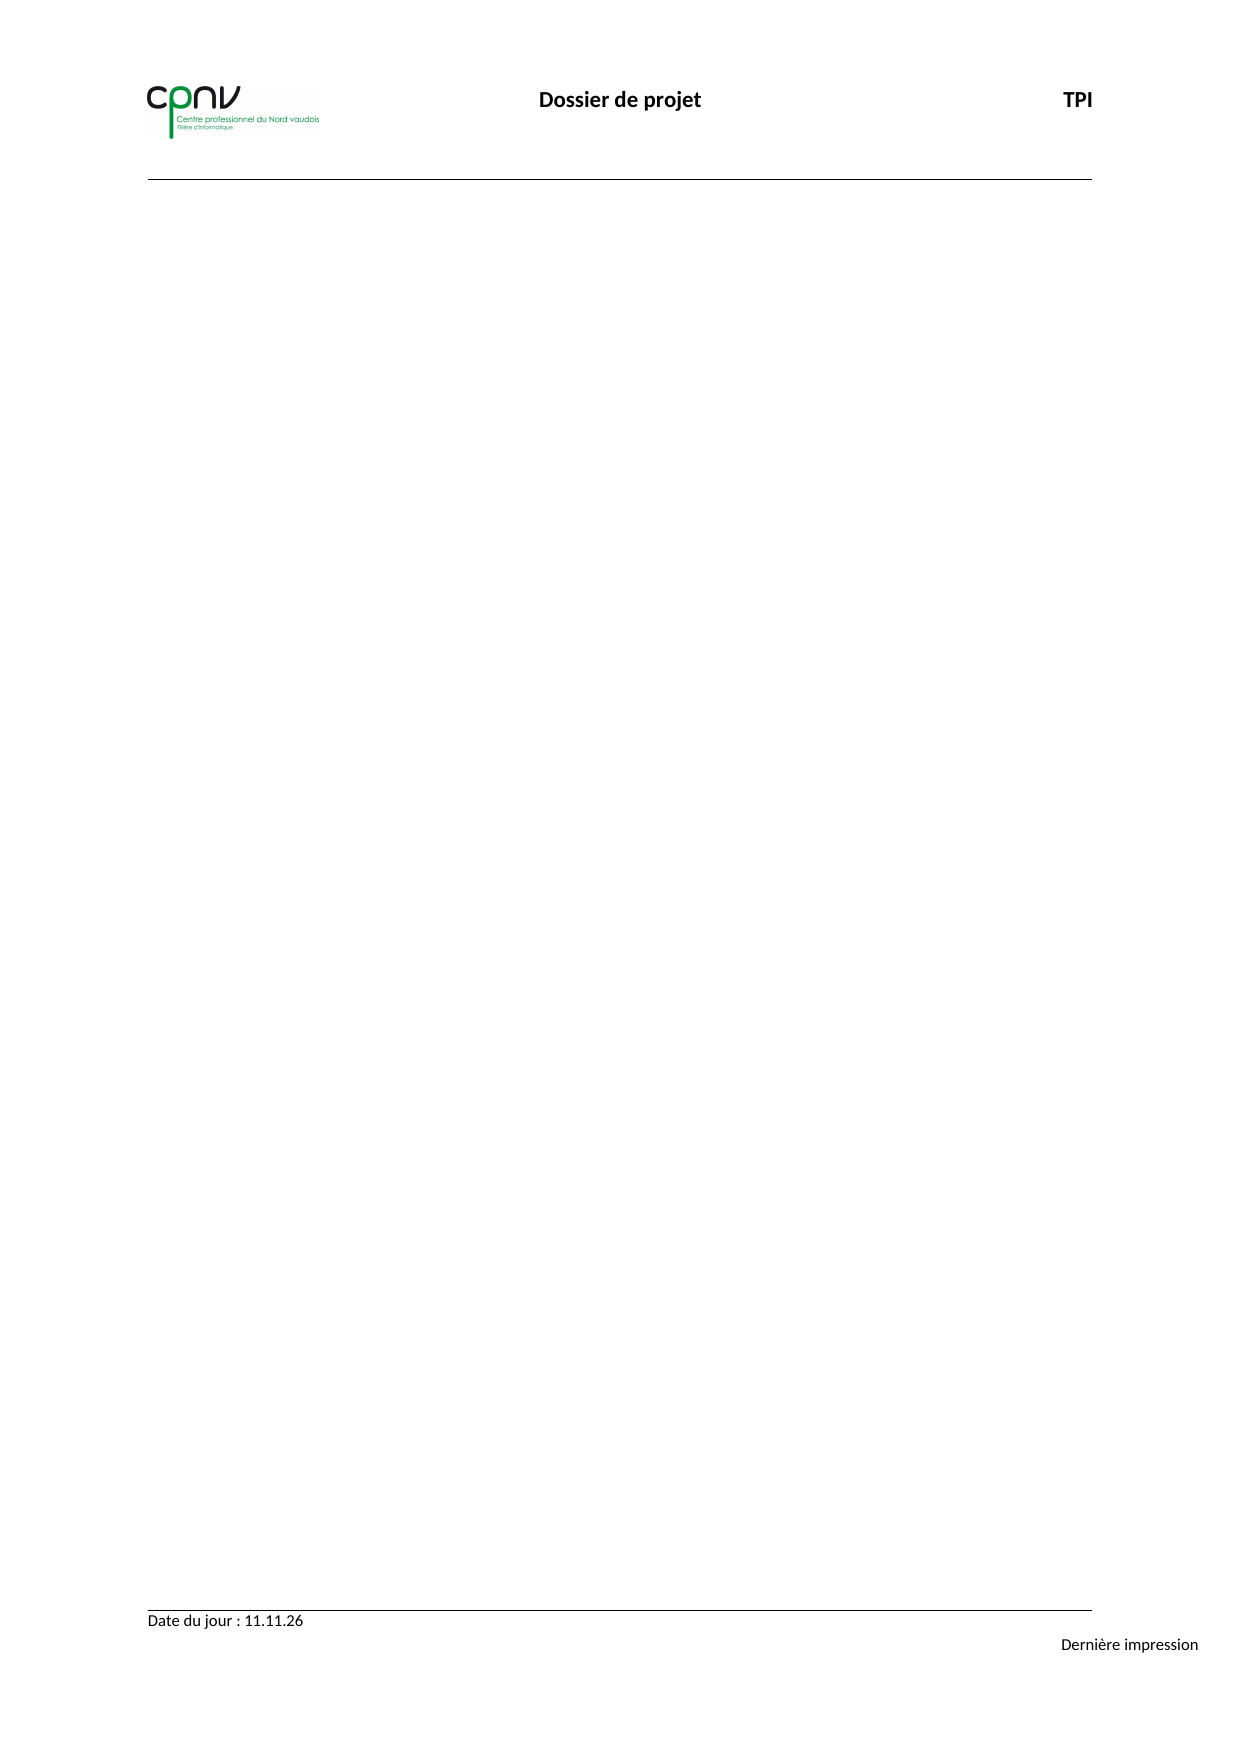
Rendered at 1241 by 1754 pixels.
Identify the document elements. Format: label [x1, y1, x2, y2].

picture [147, 86, 319, 139]
